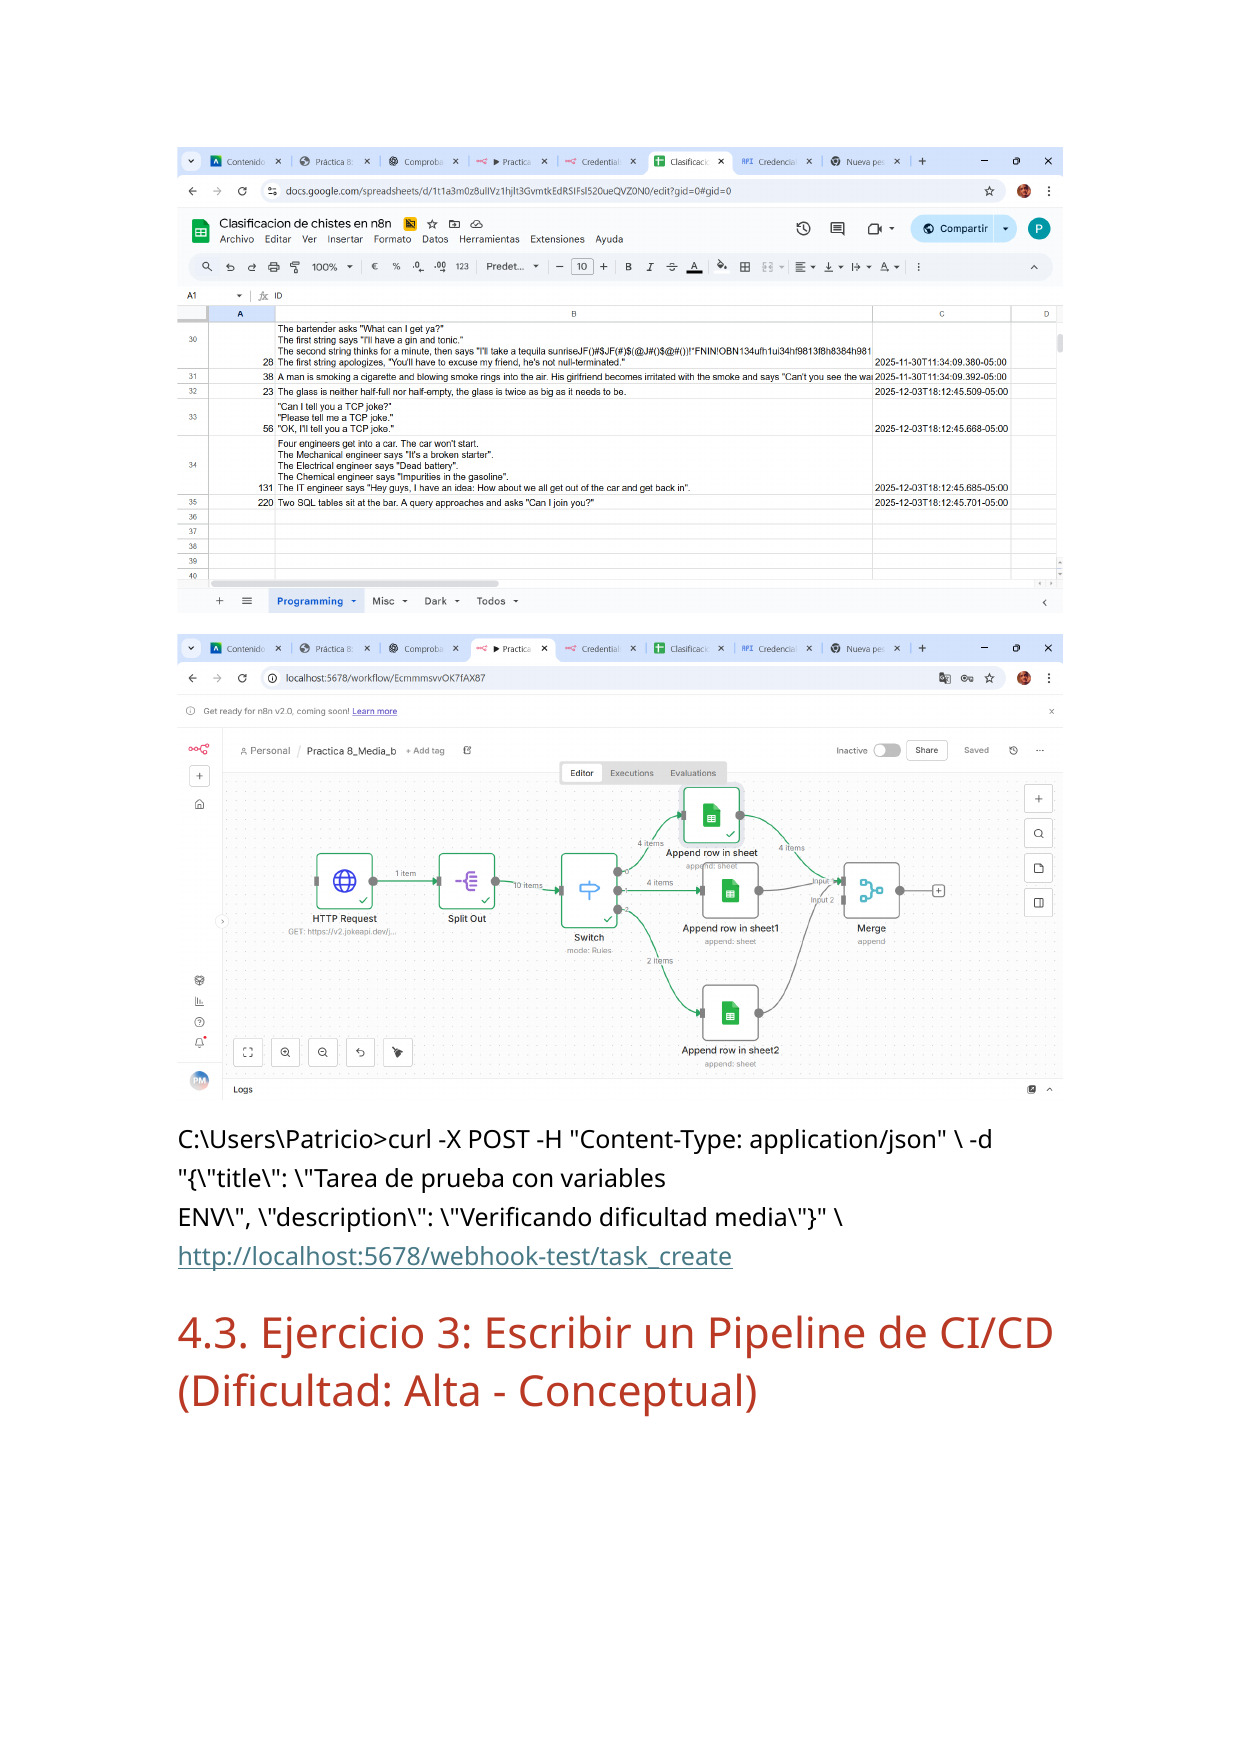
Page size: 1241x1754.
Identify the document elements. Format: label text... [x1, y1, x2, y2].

picture [177, 147, 1063, 613]
picture [177, 634, 1063, 1100]
text C:\Users\Patricio>curl -X POST -H "Content-Type: application/json" \ -d "{\"title\": \"Tarea de prueba con variables ENV\", \"description\": \"Verificando dificultad media\"}" \ http://localhost:5678/webhook-test/task_create [177, 1121, 1063, 1273]
text 4.3. Ejercicio 3: Escribir un Pipeline de CI/CD (Dificultad: Alta - Conceptual) [177, 1303, 1063, 1419]
